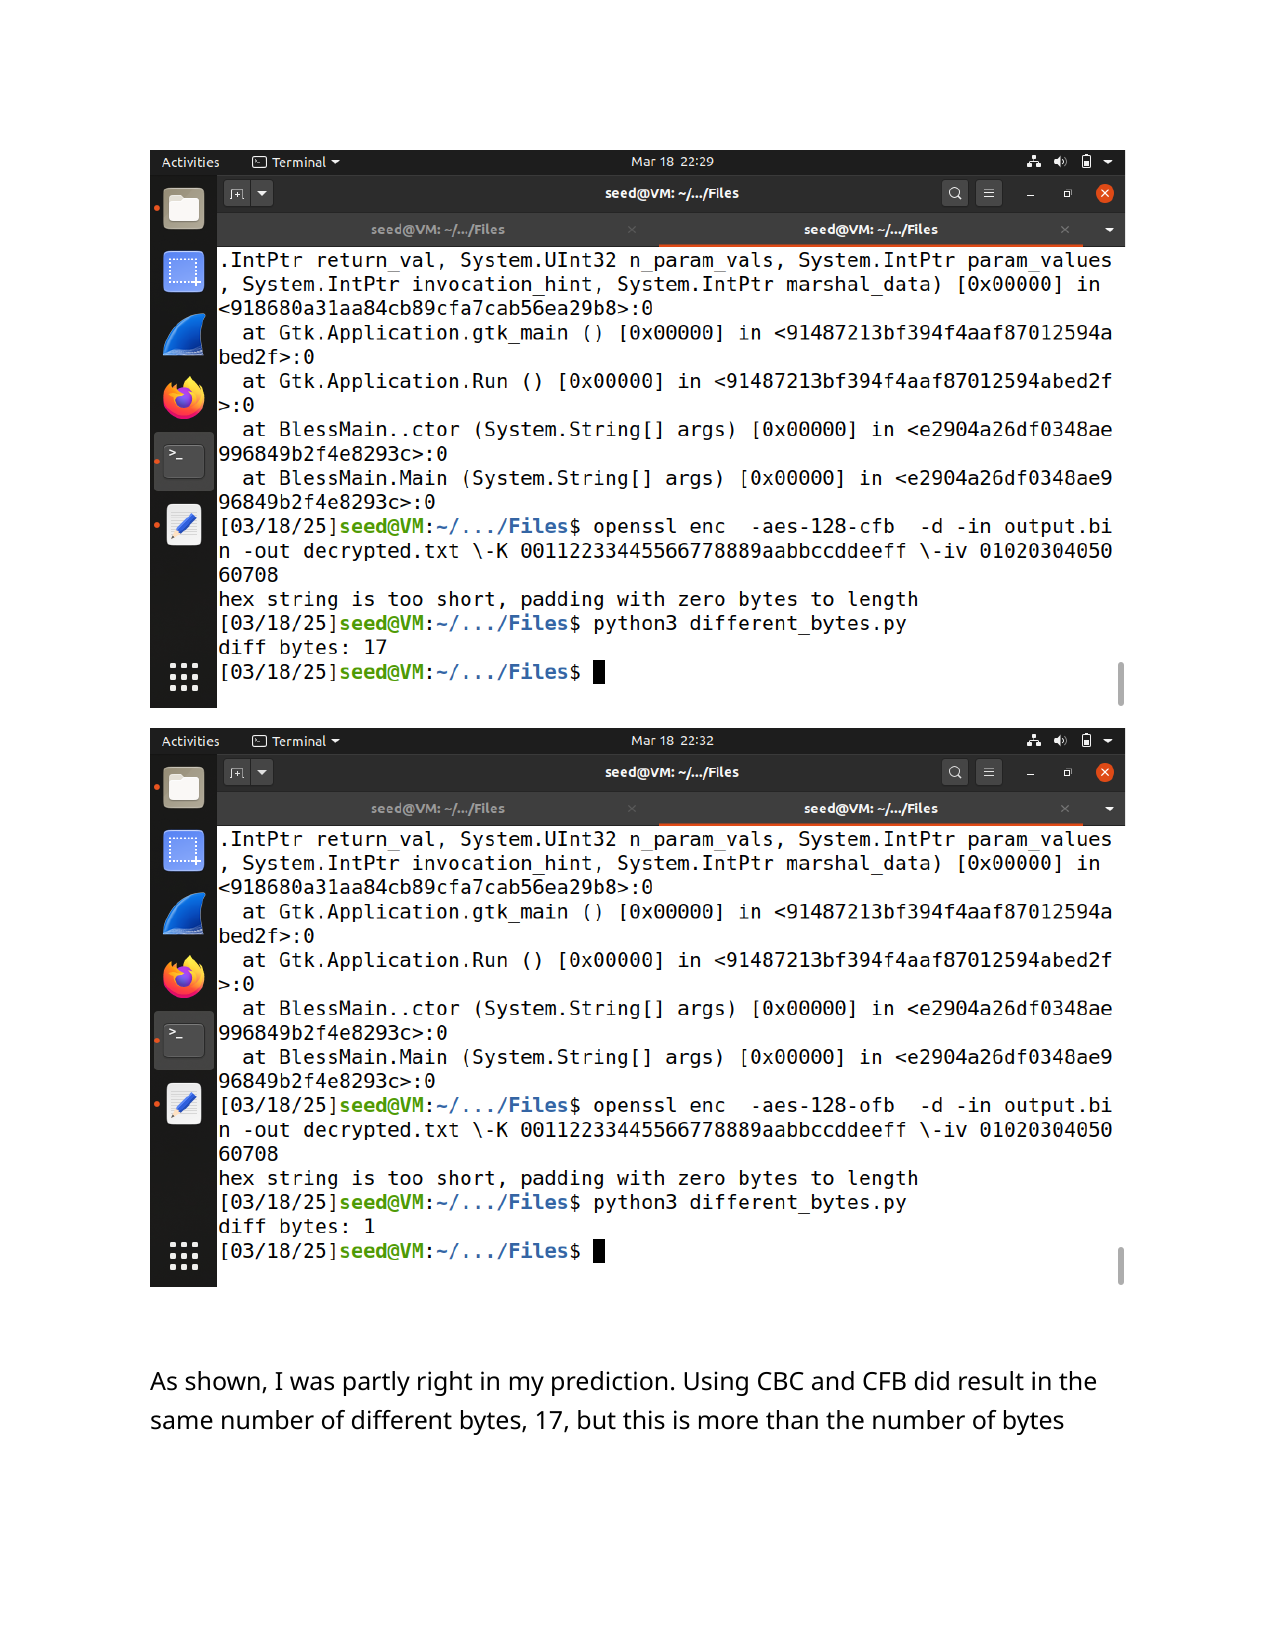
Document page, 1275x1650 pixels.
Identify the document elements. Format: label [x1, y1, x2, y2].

text [150, 1364, 1125, 1437]
picture [150, 728, 1125, 1287]
picture [150, 150, 1125, 708]
